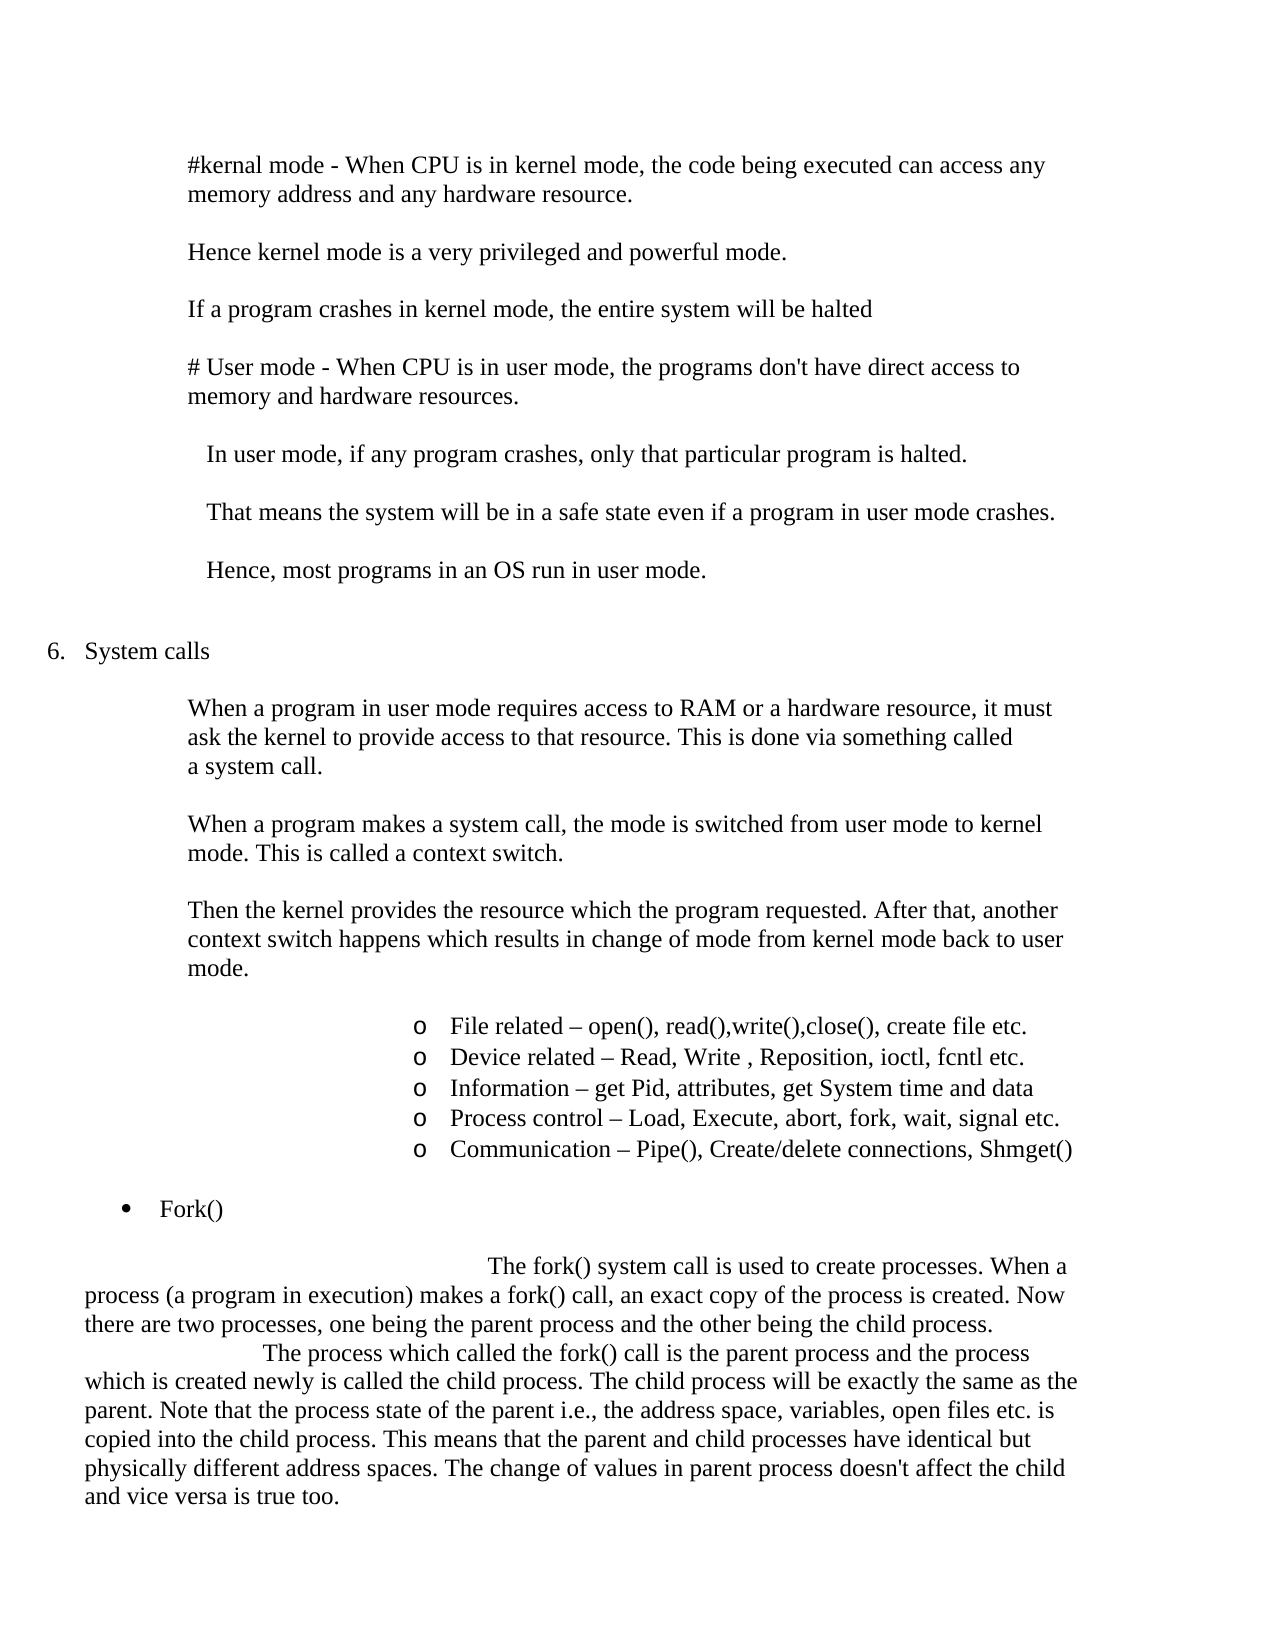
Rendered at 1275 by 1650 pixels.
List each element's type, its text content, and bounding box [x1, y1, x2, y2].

text #kernal mode - When CPU is in kernel mode, the code being executed can access any memory address and any hardware resource. [187, 150, 1087, 207]
list File related – open(), read(),write(),close(), create file etc. [412, 1011, 1087, 1042]
text When a program makes a system call, the mode is switched from user mode to kernel mode. This is called a context switch. [187, 809, 1087, 866]
text That means the system will be in a safe state even if a program in user mode crashes. [187, 497, 1087, 526]
text Hence, most programs in an OS run in user mode. [187, 555, 1087, 584]
list Communication – Pipe(), Create/delete connections, Shmget() [412, 1134, 1087, 1165]
text In user mode, if any program crashes, only that particular program is halted. [187, 439, 1087, 468]
text Hence kernel mode is a very privileged and powerful mode. [187, 237, 1087, 265]
text # User mode - When CPU is in user mode, the programs don't have direct access to memory and hardware resources. [187, 352, 1087, 410]
list Process control – Load, Execute, abort, fork, wait, signal etc. [412, 1103, 1087, 1134]
text Then the kernel provides the resource which the program requested. After that, another context switch happens which results in change of mode from kernel mode back to user mode. [187, 896, 1087, 982]
list System calls [47, 636, 1087, 665]
list Fork() [122, 1194, 1087, 1223]
text If a program crashes in kernel mode, the entire system will be halted [187, 294, 1087, 323]
list Information – get Pid, attributes, get System time and data [412, 1073, 1087, 1103]
list The fork() system call is used to create processes. When a process (a program in execution) makes a fork() call, an exact copy of the process is created. Now there are two processes, one being the parent process and the other being the child process. [84, 1251, 1087, 1338]
list The process which called the fork() call is the parent process and the process which is created newly is called the child process. The child process will be exactly the same as the parent. Note that the process state of the parent i.e., the address space, variables, open files etc. is copied into the child process. This means that the parent and child processes have identical but physically different address spaces. The change of values in parent process doesn't affect the child and vice versa is true too. [84, 1338, 1087, 1510]
text When a program in user mode requires access to RAM or a hardware resource, it must ask the kernel to provide access to that resource. This is done via something called a system call. [187, 693, 1087, 780]
list Device related – Read, Write , Reposition, ioctl, fcntl etc. [412, 1042, 1087, 1073]
